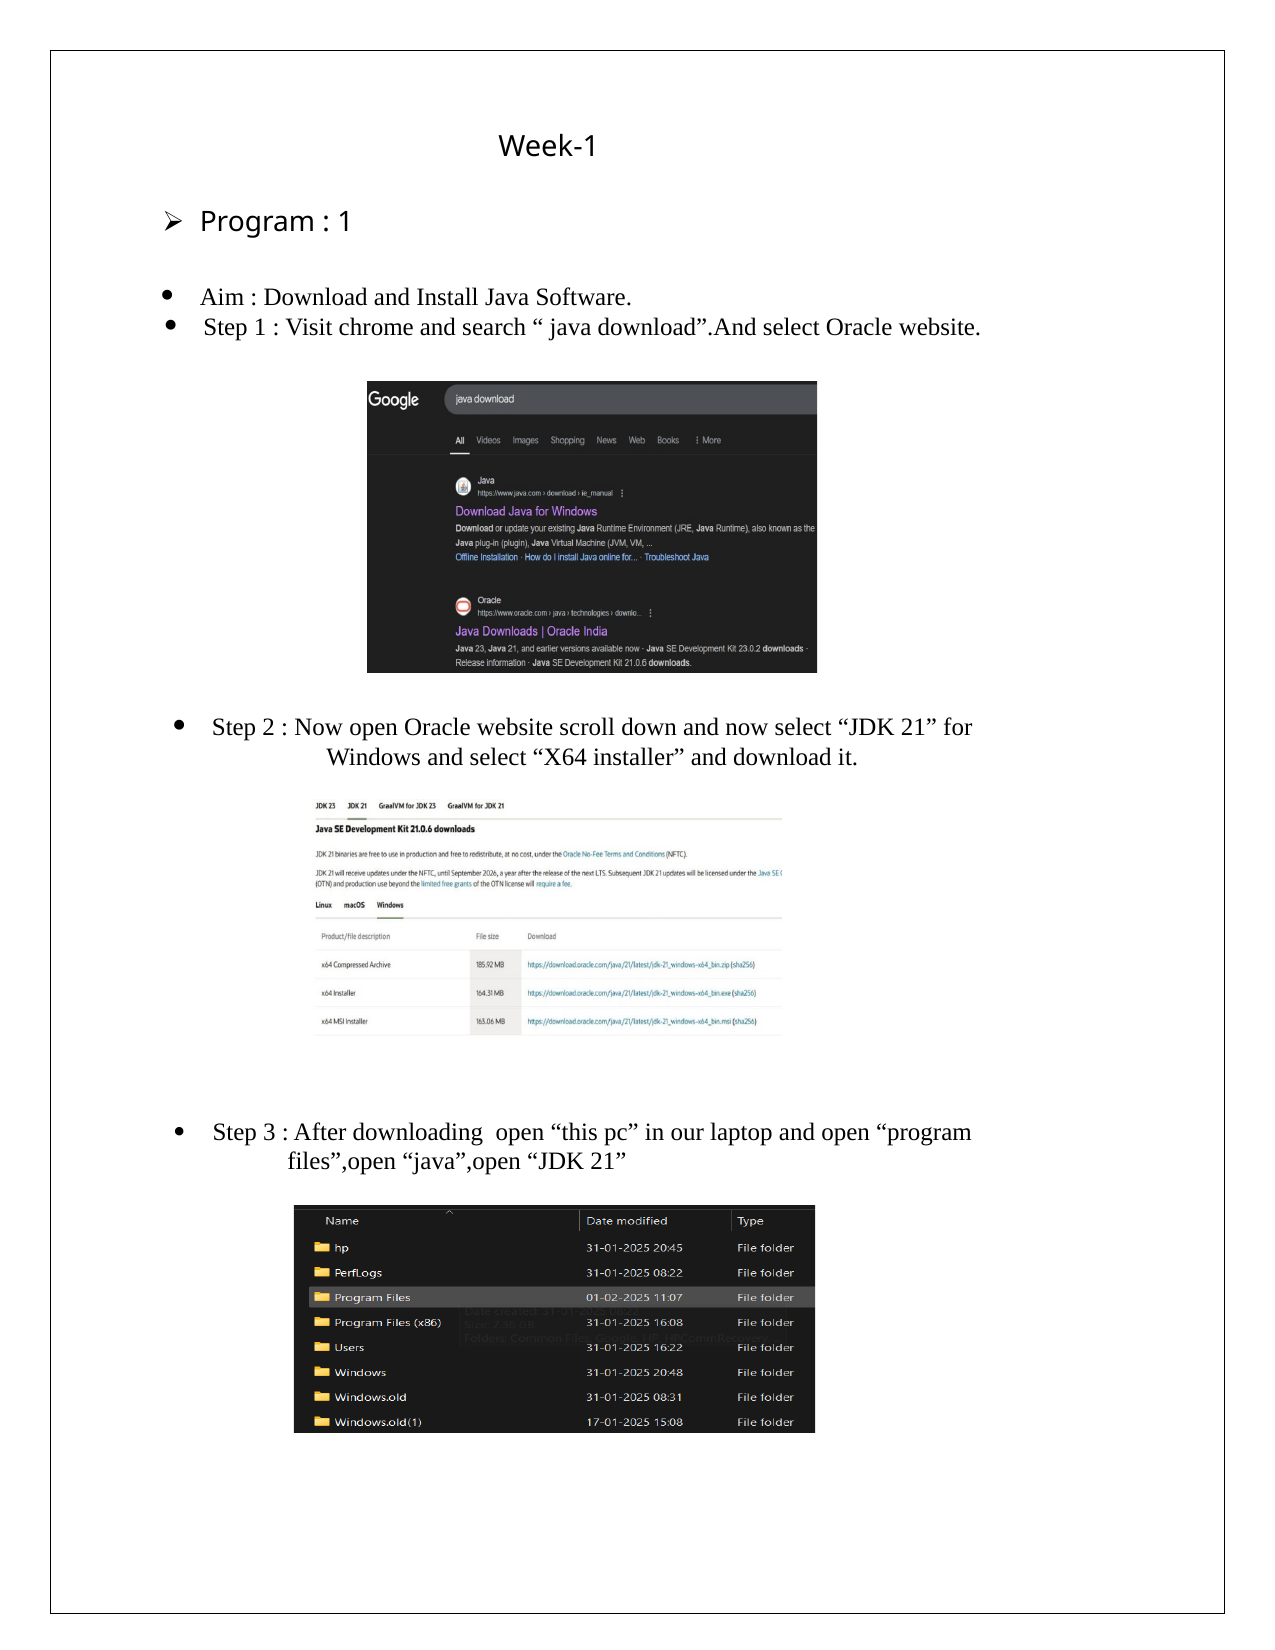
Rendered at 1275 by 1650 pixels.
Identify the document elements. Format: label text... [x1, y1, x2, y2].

list Step 1 : Visit chrome and search “ java download”.And select Oracle website. [162, 312, 985, 342]
picture [312, 799, 783, 1040]
list Step 2 : Now open Oracle website scroll down and now select “JDK 21” for [162, 712, 985, 742]
list Windows and select “X64 installer” and download it. [199, 742, 985, 771]
picture [293, 1205, 816, 1433]
list Step 3 : After downloading open “this pc” in our laptop and open “program [162, 1117, 985, 1146]
picture [367, 381, 818, 673]
text Week-1 [112, 125, 985, 165]
list Program : 1 [162, 202, 985, 240]
list Aim : Download and Install Java Software. [162, 282, 985, 312]
list files”,open “java”,open “JDK 21” [199, 1146, 985, 1175]
